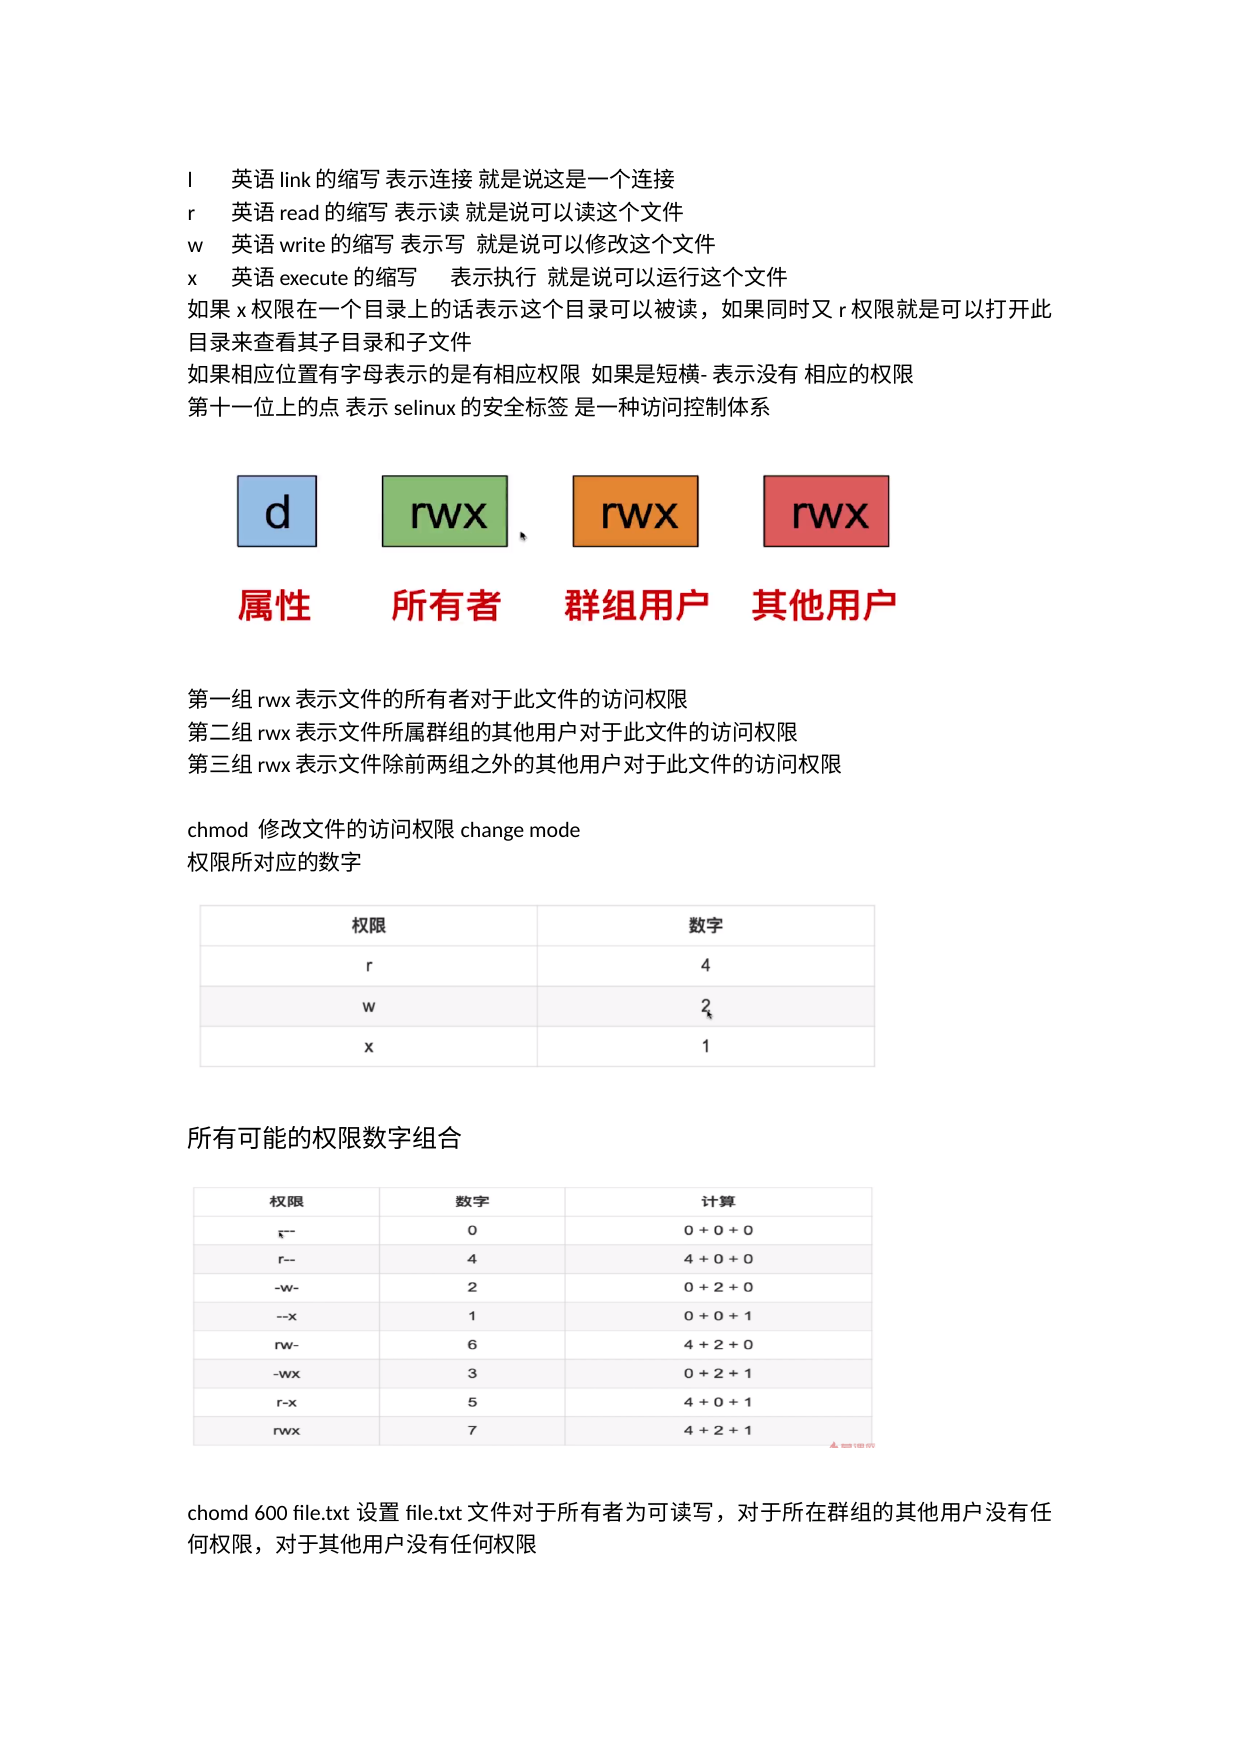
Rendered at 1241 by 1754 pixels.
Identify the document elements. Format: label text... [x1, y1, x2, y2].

text 第三组rwx表示文件除前两组之外的其他用户对于此文件的访问权限 [187, 747, 1053, 779]
text 权限所对应的数字 [187, 844, 1053, 877]
picture [187, 887, 882, 1094]
text 第二组rwx表示文件所属群组的其他用户对于此文件的访问权限 [187, 714, 1053, 747]
picture [187, 425, 961, 679]
picture [187, 1183, 876, 1448]
text 如果相应位置有字母表示的是有相应权限 如果是短横- 表示没有 相应的权限 [187, 357, 1053, 389]
text 第十一位上的点 表示selinux的安全标签 是一种访问控制体系 [187, 389, 1053, 422]
text x 英语execute的缩写 表示执行 就是说可以运行这个文件 [187, 259, 1053, 292]
text 第一组rwx表示文件的所有者对于此文件的访问权限 [187, 682, 1053, 714]
text l 英语link的缩写 表示连接 就是说这是一个连接 [187, 162, 1053, 194]
text w 英语write的缩写 表示写 就是说可以修改这个文件 [187, 227, 1053, 259]
text 所有可能的权限数字组合 [187, 1104, 1053, 1169]
text chomd 600 file.txt 设置file.txt文件对于所有者为可读写，对于所在群组的其他用户没有任何权限，对于其他用户没有任何权限 [187, 1494, 1053, 1559]
text r 英语read的缩写 表示读 就是说可以读这个文件 [187, 194, 1053, 227]
text chmod 修改文件的访问权限 change mode [187, 812, 1053, 844]
text 如果x权限在一个目录上的话表示这个目录可以被读，如果同时又r权限就是可以打开此目录来查看其子目录和子文件 [187, 292, 1053, 357]
